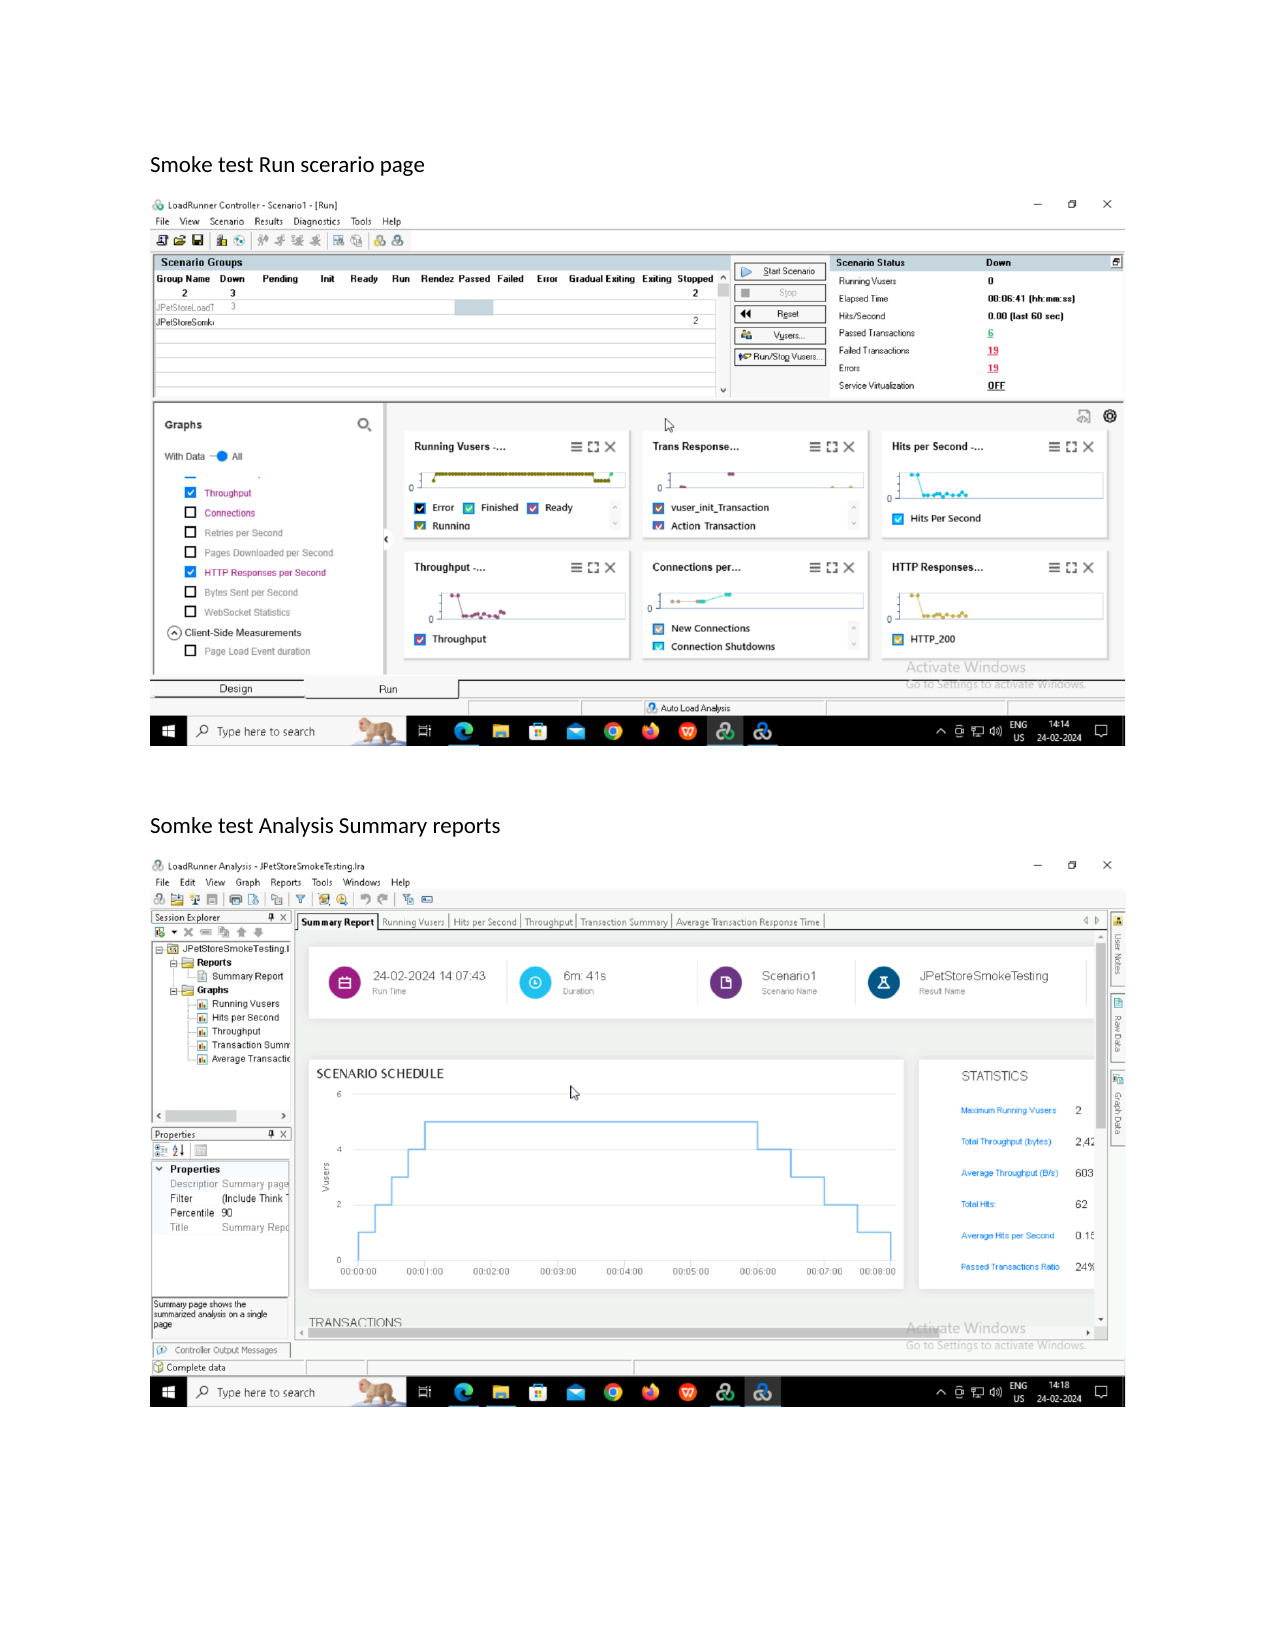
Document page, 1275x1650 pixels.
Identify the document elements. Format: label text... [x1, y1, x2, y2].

picture [150, 857, 1125, 1407]
picture [150, 196, 1125, 746]
text Somke test Analysis Summary reports [150, 811, 1125, 839]
text Smoke test Run scerario page [150, 150, 1125, 178]
